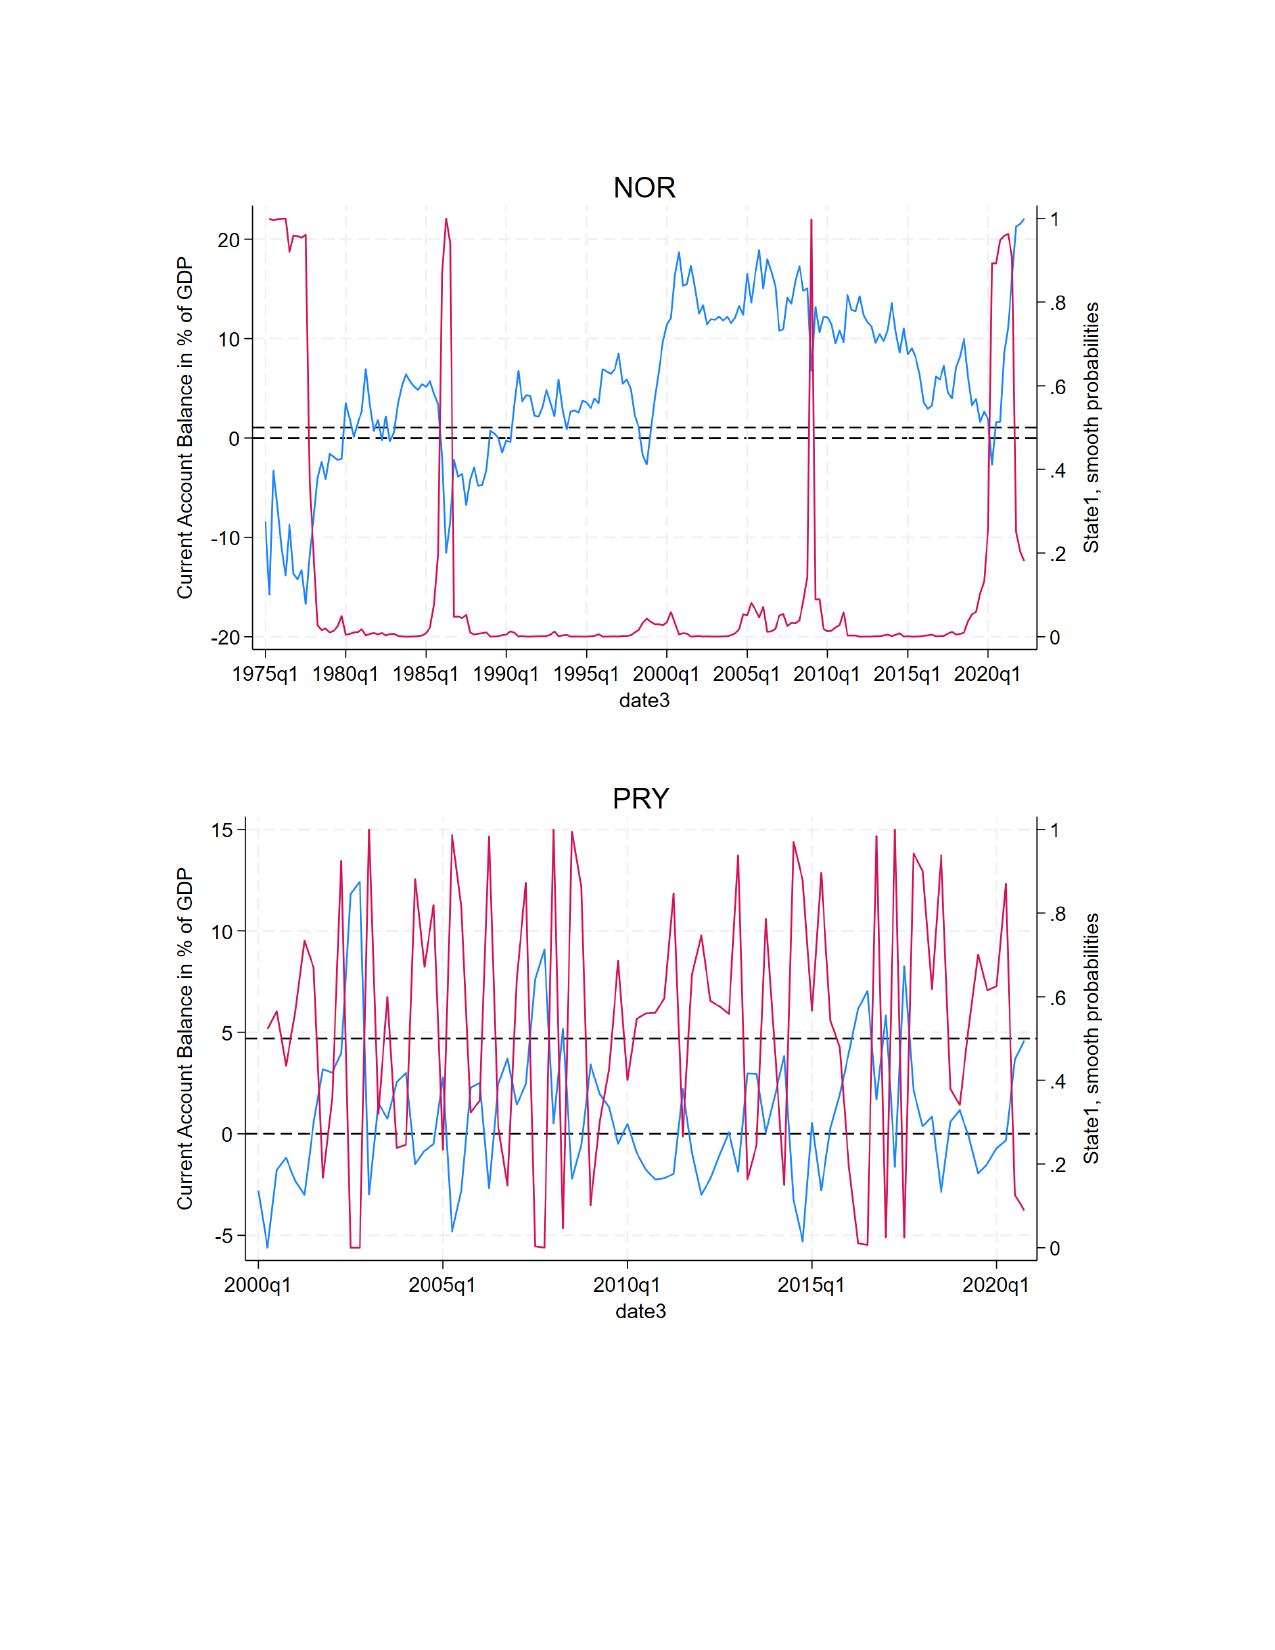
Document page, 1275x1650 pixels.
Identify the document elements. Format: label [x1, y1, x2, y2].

picture [150, 150, 1125, 735]
picture [150, 760, 1125, 1346]
